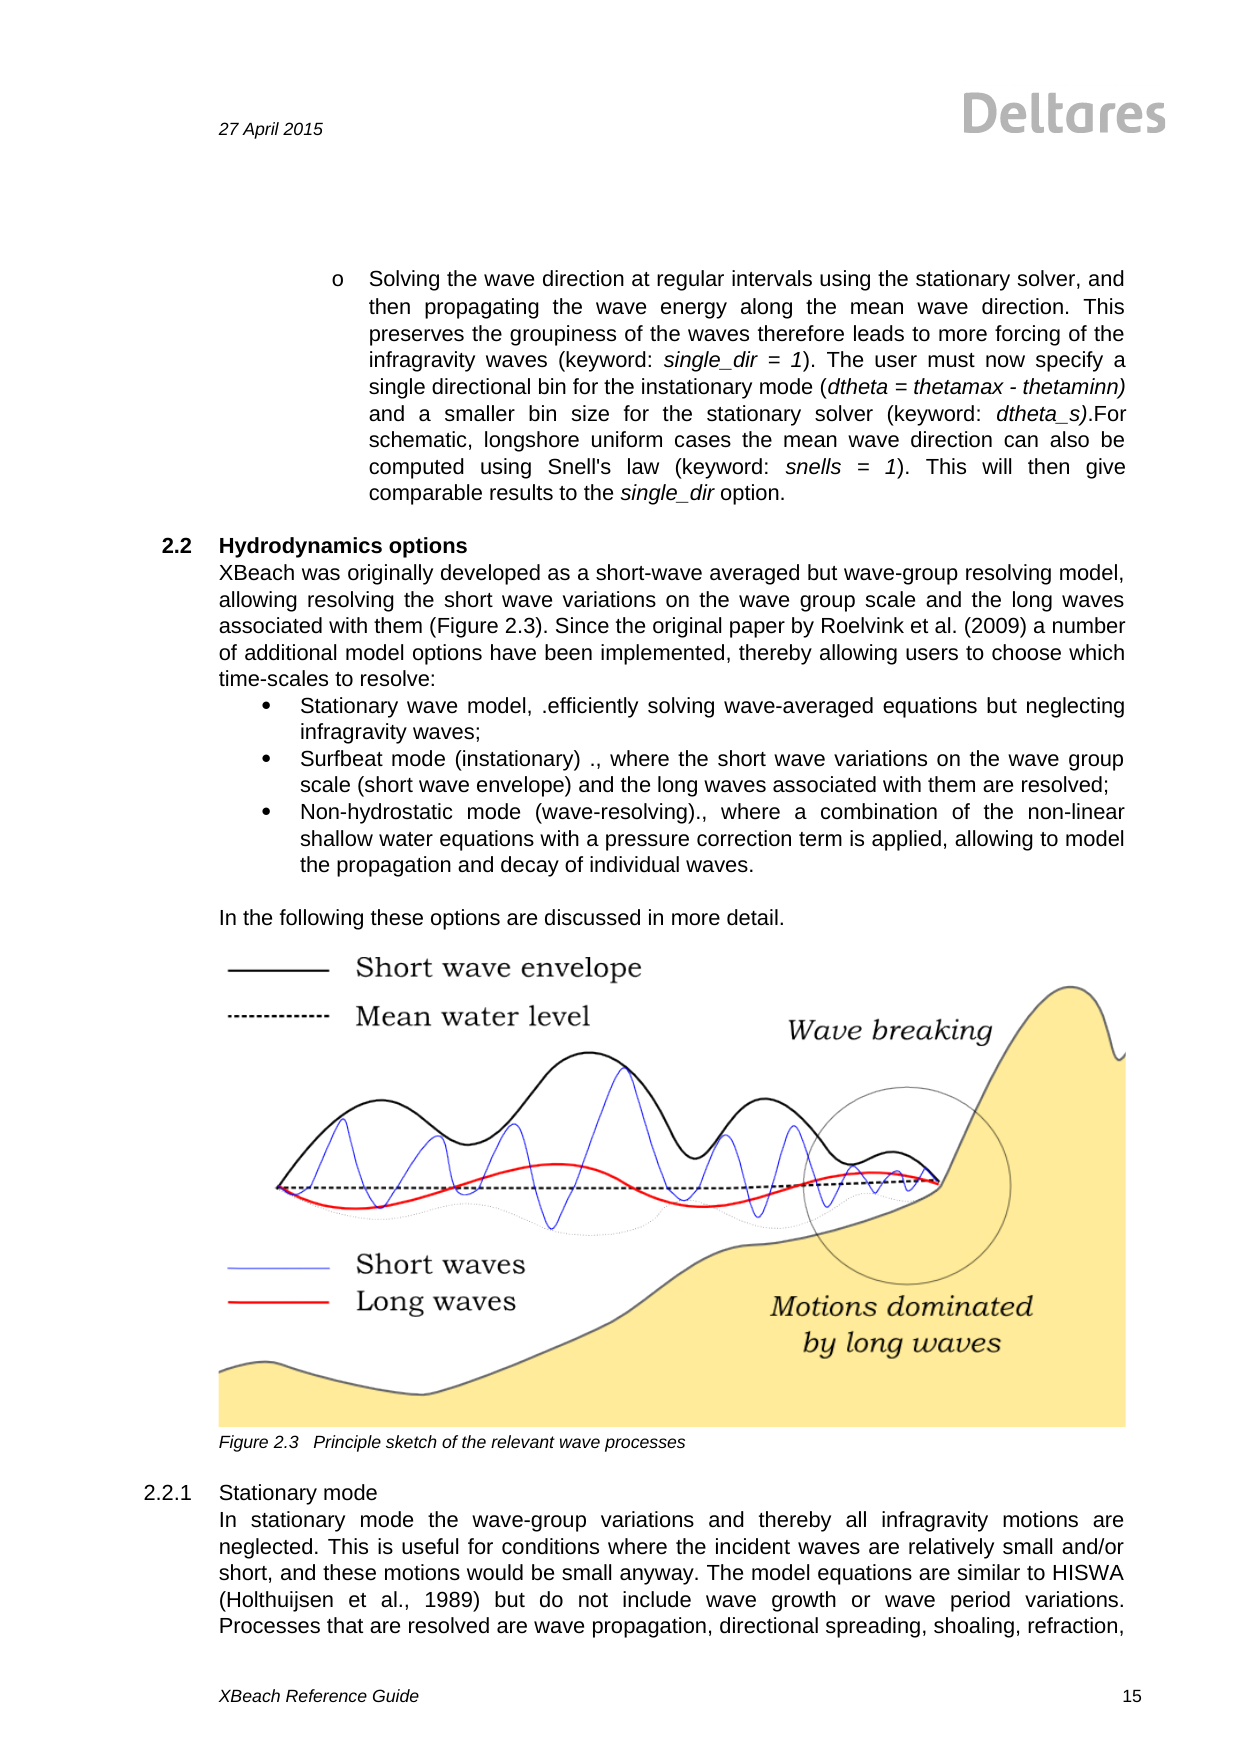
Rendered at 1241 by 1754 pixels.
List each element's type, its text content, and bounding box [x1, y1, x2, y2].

list Solving the wave direction at regular intervals using the stationary solver, and then propagating the wave energy along the mean wave direction. This preserves the groupiness of the waves therefore leads to more forcing of the infragravity waves (keyword: single_dir = 1). The user must now specify a single directional bin for the instationary mode (dtheta = thetamax - thetaminn) and a smaller bin size for the stationary solver (keyword: dtheta_s).For schematic, longshore uniform cases the mean wave direction can also be computed using Snell's law (keyword: snells = 1). This will then give comparable results to the single_dir option. [331, 266, 1126, 505]
subtitle Stationary mode [192, 1479, 1126, 1506]
text XBeach was originally developed as a short-wave averaged but wave-group resolving model, allowing resolving the short wave variations on the wave group scale and the long waves associated with them (Figure 2.3). Since the original paper by Roelvink et al. (2009) a number of additional model options have been implemented, thereby allowing users to choose which time-scales to resolve: [218, 558, 1126, 691]
picture [964, 75, 1166, 133]
list Surfbeat mode (instationary) ., where the short wave variations on the wave group scale (short wave envelope) and the long waves associated with them are resolved; [262, 744, 1126, 798]
text In the following these options are discussed in more detail. [218, 904, 1126, 930]
list Non-hydrostatic mode (wave-resolving)., where a combination of the non-linear shallow water equations with a pressure correction term is applied, allowing to model the propagation and decay of individual waves. [262, 798, 1126, 877]
picture [218, 957, 1126, 1427]
text Figure 2.3 Principle sketch of the relevant wave processes [218, 1427, 1126, 1453]
list Stationary wave model, .efficiently solving wave-averaged equations but neglecting infragravity waves; [262, 691, 1126, 744]
subtitle Hydrodynamics options [192, 532, 1126, 558]
